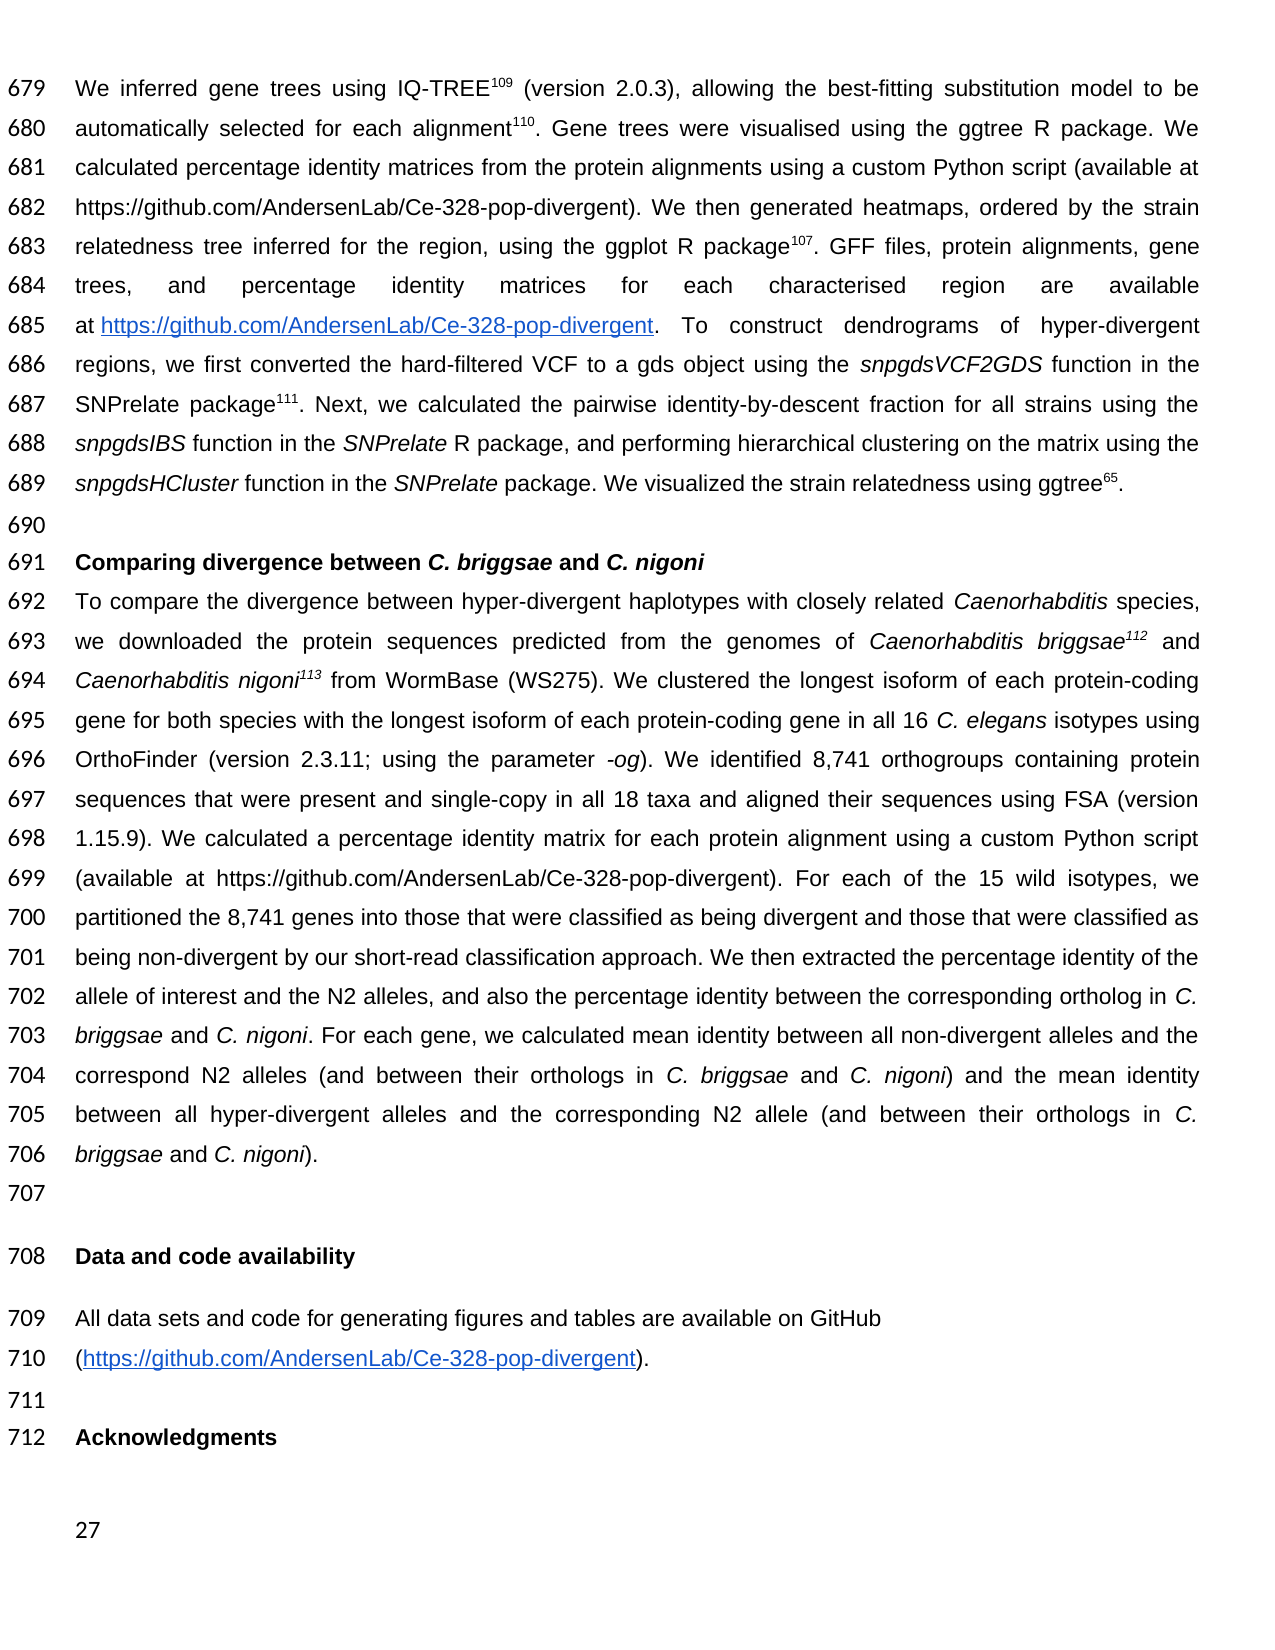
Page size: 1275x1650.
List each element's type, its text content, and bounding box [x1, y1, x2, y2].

text Data and code availability [75, 1243, 1200, 1269]
text To compare the divergence between hyper-divergent haplotypes with closely related Caenorhabditis species, we downloaded the protein sequences predicted from the genomes of Caenorhabditis briggsae112 and Caenorhabditis nigoni113 from WormBase (WS275). We clustered the longest isoform of each protein-coding gene for both species with the longest isoform of each protein-coding gene in all 16 C. elegans isotypes using OrthoFinder (version 2.3.11; using the parameter -og). We identified 8,741 orthogroups containing protein sequences that were present and single-copy in all 18 taxa and aligned their sequences using FSA (version 1.15.9). We calculated a percentage identity matrix for each protein alignment using a custom Python script (available at https://github.com/AndersenLab/Ce-328-pop-divergent). For each of the 15 wild isotypes, we partitioned the 8,741 genes into those that were classified as being divergent and those that were classified as being non-divergent by our short-read classification approach. We then extracted the percentage identity of the allele of interest and the N2 alleles, and also the percentage identity between the corresponding ortholog in C. briggsae and C. nigoni. For each gene, we calculated mean identity between all non-divergent alleles and the correspond N2 alleles (and between their orthologs in C. briggsae and C. nigoni) and the mean identity between all hyper-divergent alleles and the corresponding N2 allele (and between their orthologs in C. briggsae and C. nigoni). [75, 588, 1200, 1167]
text All data sets and code for generating figures and tables are available on GitHub (https://github.com/AndersenLab/Ce-328-pop-divergent). [75, 1305, 1200, 1371]
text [75, 75, 1200, 496]
text Acknowledgments [75, 1424, 1200, 1450]
text Comparing divergence between C. briggsae and C. nigoni [75, 549, 1200, 575]
